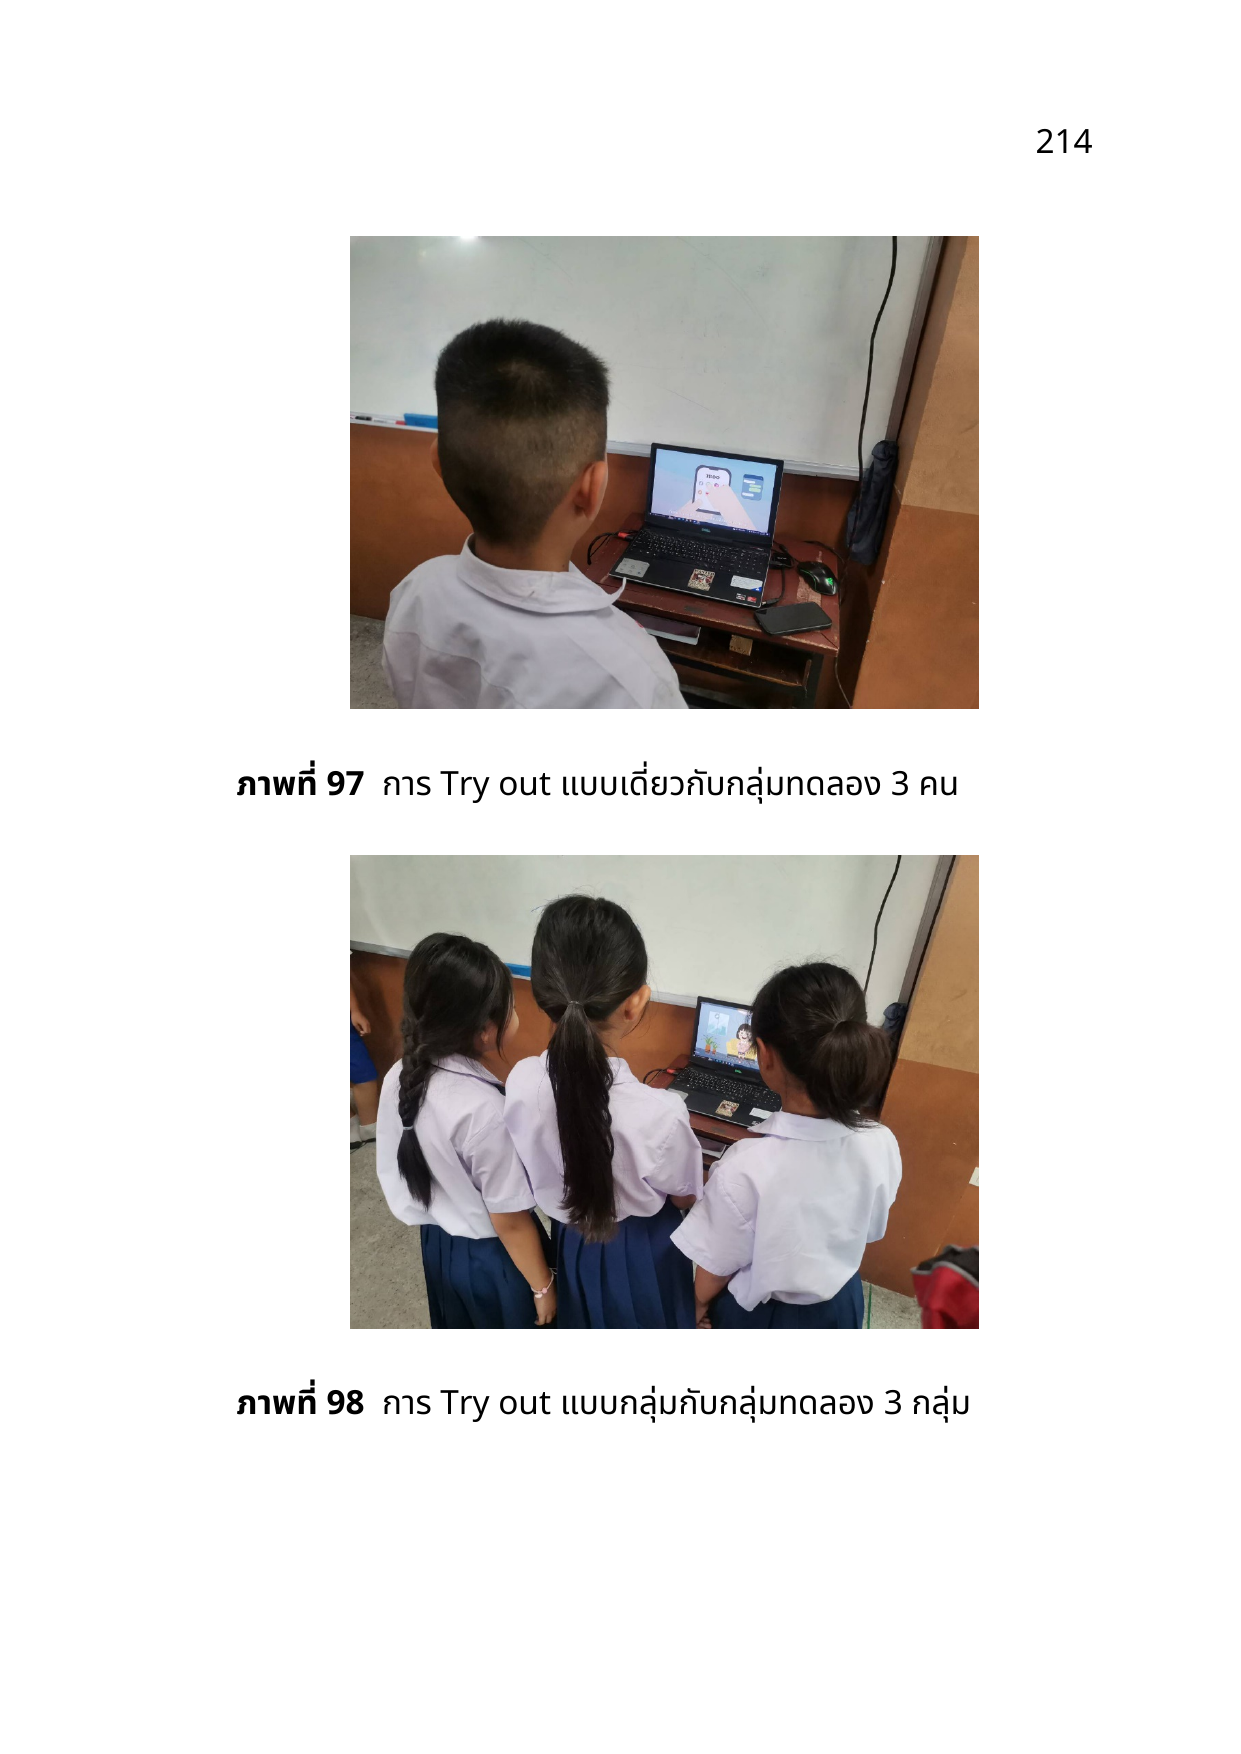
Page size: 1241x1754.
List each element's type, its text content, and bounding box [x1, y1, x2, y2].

text ภาพที่ 97 การ Try out แบบเดี่ยวกับกลุ่มทดลอง 3 คน [236, 760, 1092, 810]
picture [350, 855, 979, 1329]
text ภาพที่ 98 การ Try out แบบกลุ่มกับกลุ่มทดลอง 3 กลุ่ม [236, 1379, 1092, 1430]
picture [350, 236, 979, 709]
